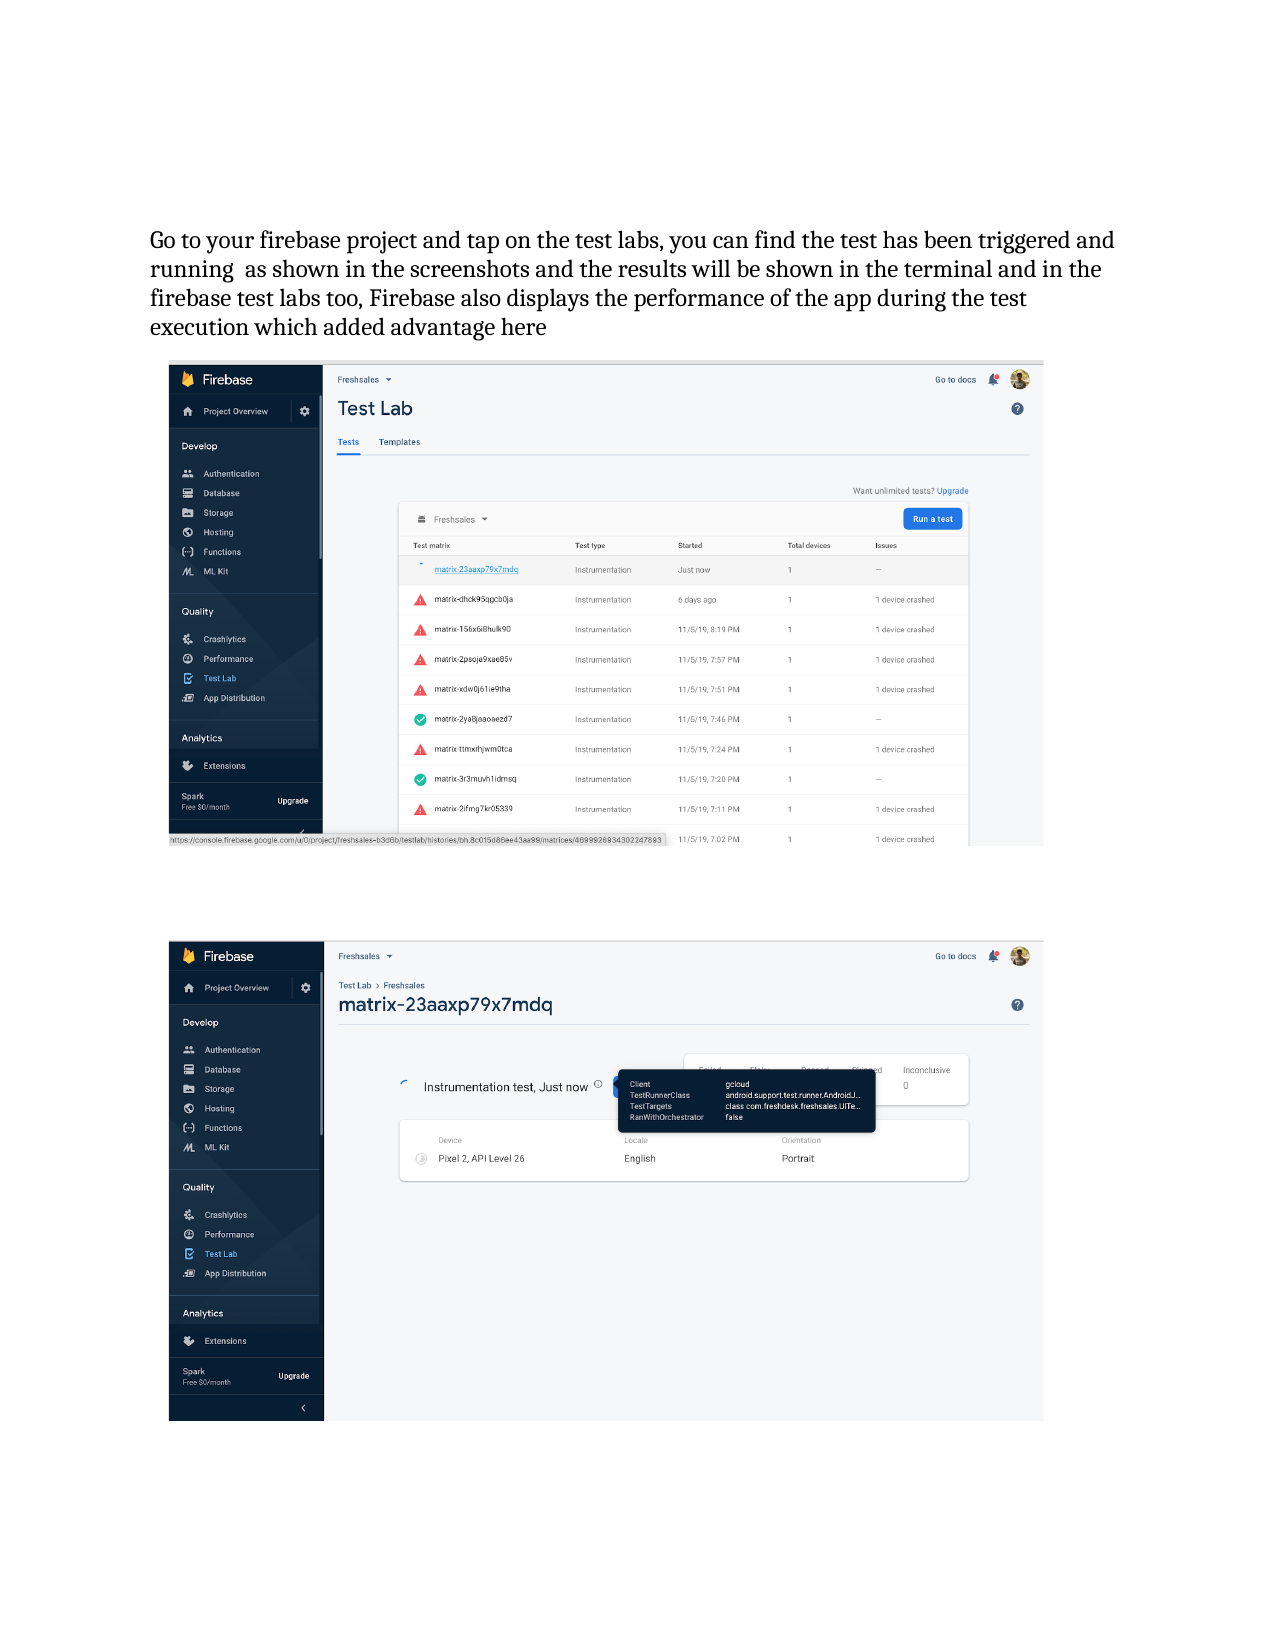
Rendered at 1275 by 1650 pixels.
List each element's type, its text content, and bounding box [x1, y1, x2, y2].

text Go to your firebase project and tap on the test labs, you can find the test has been triggered and running as shown in the screenshots and the results will be shown in the terminal and in the firebase test labs too, Firebase also displays the performance of the app during the test execution which added advantage here [150, 226, 1125, 341]
picture [168, 940, 1044, 1421]
picture [168, 360, 1044, 846]
